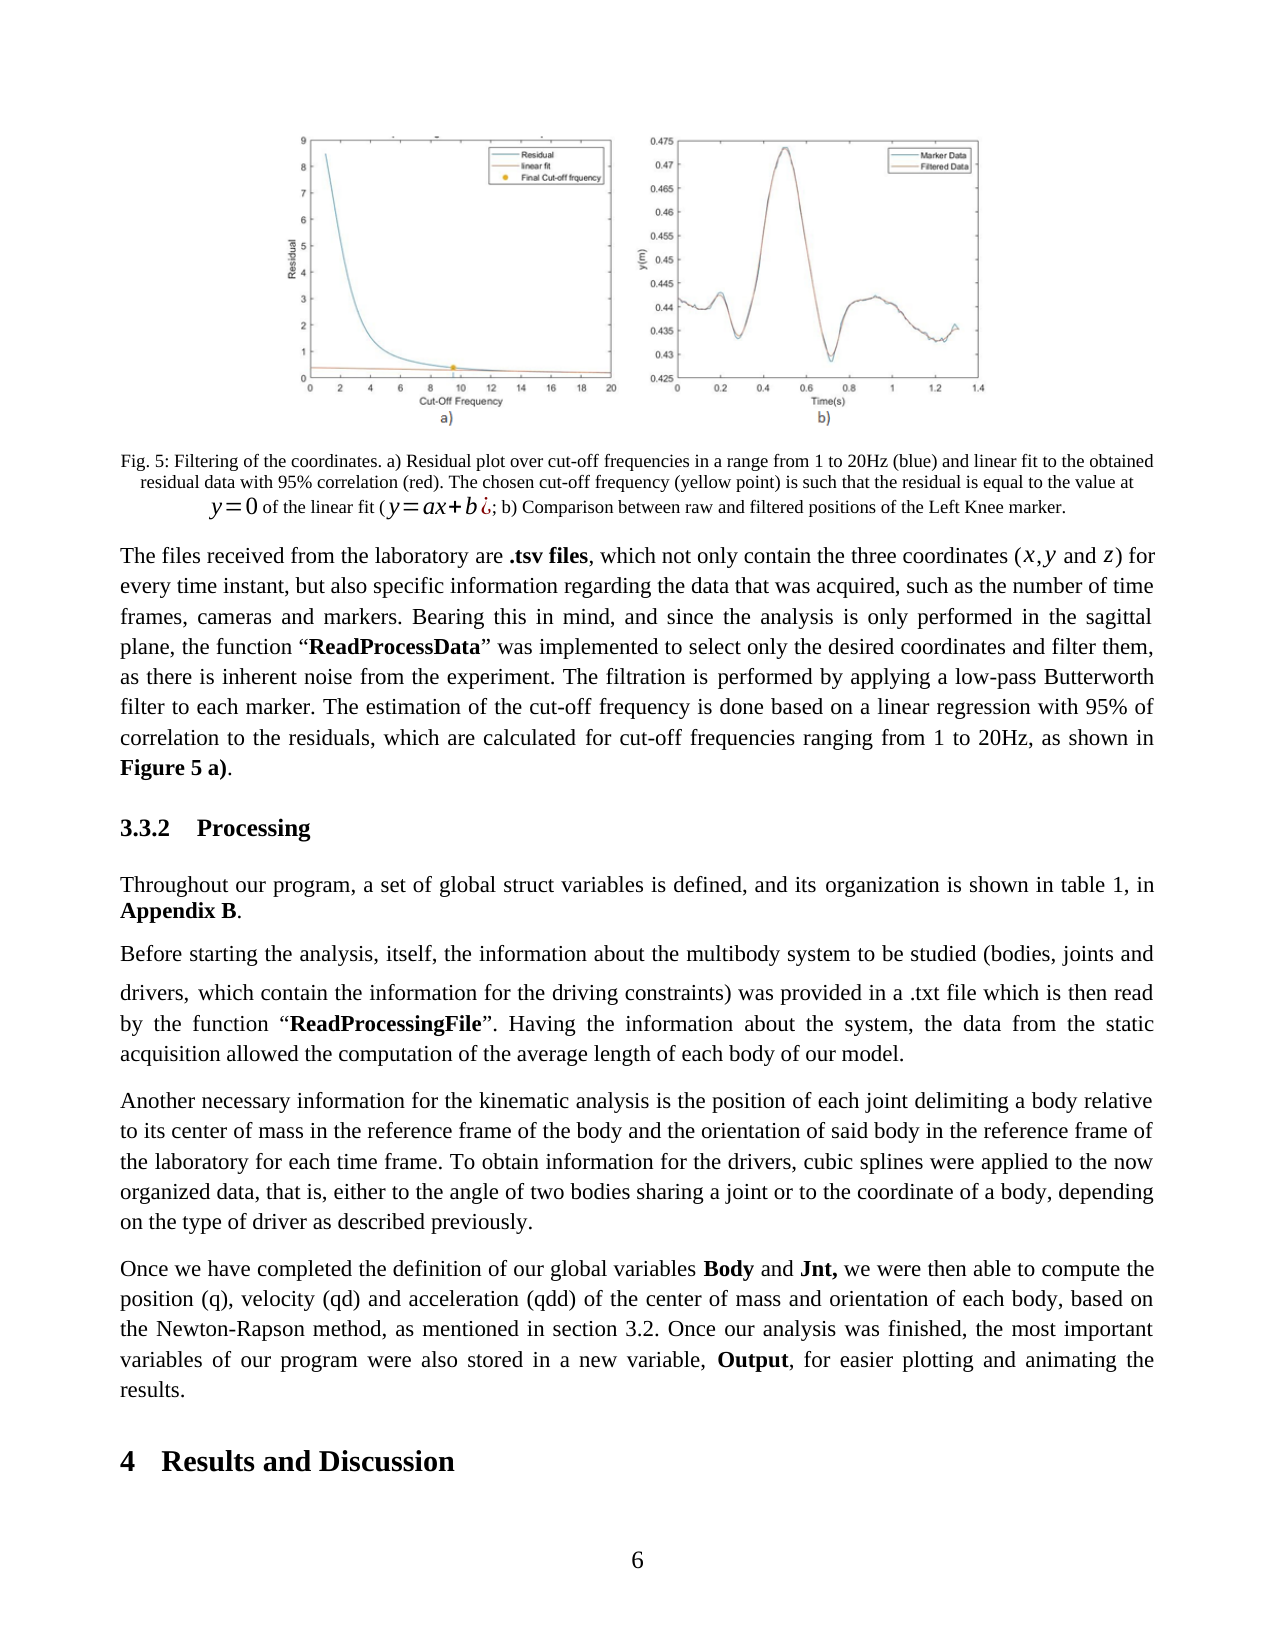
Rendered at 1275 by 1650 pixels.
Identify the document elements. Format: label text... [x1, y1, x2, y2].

text Fig. 5: Filtering of the coordinates. a) Residual plot over cut-off frequencies in a range from 1 to 20Hz (blue) and linear fit to the obtained residual data with 95% correlation (red). The chosen cut-off frequency (yellow point) is such that the residual is equal to the value at of the linear fit (; b) Comparison between raw and filtered positions of the Left Knee marker. [120, 449, 1155, 520]
text Throughout our program, a set of global struct variables is defined, and its organization is shown in table 1, in Appendix B. [120, 871, 1155, 923]
list Another necessary information for the kinematic analysis is the position of each joint delimiting a body relative to its center of mass in the reference frame of the body and the orientation of said body in the reference frame of the laboratory for each time frame. To obtain information for the drivers, cubic splines were applied to the now organized data, that is, either to the angle of two bodies sharing a joint or to the coordinate of a body, depending on the type of driver as described previously. [120, 1087, 1155, 1234]
text Results and Discussion [120, 1443, 1155, 1478]
picture [260, 120, 1015, 437]
text Processing [120, 813, 1155, 842]
list Once we have completed the definition of our global variables Body and Jnt, we were then able to compute the position (q), velocity (qd) and acceleration (qdd) of the center of mass and orientation of each body, based on the Newton-Rapson method, as mentioned in section 3.2. Once our analysis was finished, the most important variables of our program were also stored in a new variable, Output, for easier plotting and animating the results. [120, 1255, 1155, 1402]
list Before starting the analysis, itself, the information about the multibody system to be studied (bodies, joints and drivers, which contain the information for the driving constraints) was provided in a .txt file which is then read by the function “ReadProcessingFile”. Having the information about the system, the data from the static acquisition allowed the computation of the average length of each body of our model. [120, 940, 1155, 1067]
list The files received from the laboratory are .tsv files, which not only contain the three coordinates (, and ) for every time instant, but also specific information regarding the data that was acquired, such as the number of time frames, cameras and markers. Bearing this in mind, and since the analysis is only performed in the sagittal plane, the function “ReadProcessData” was implemented to select only the desired coordinates and filter them, as there is inherent noise from the experiment. The filtration is performed by applying a low-pass Butterworth filter to each marker. The estimation of the cut-off frequency is done based on a linear regression with 95% of correlation to the residuals, which are calculated for cut-off frequencies ranging from 1 to 20Hz, as shown in Figure 5 a). [120, 541, 1155, 780]
